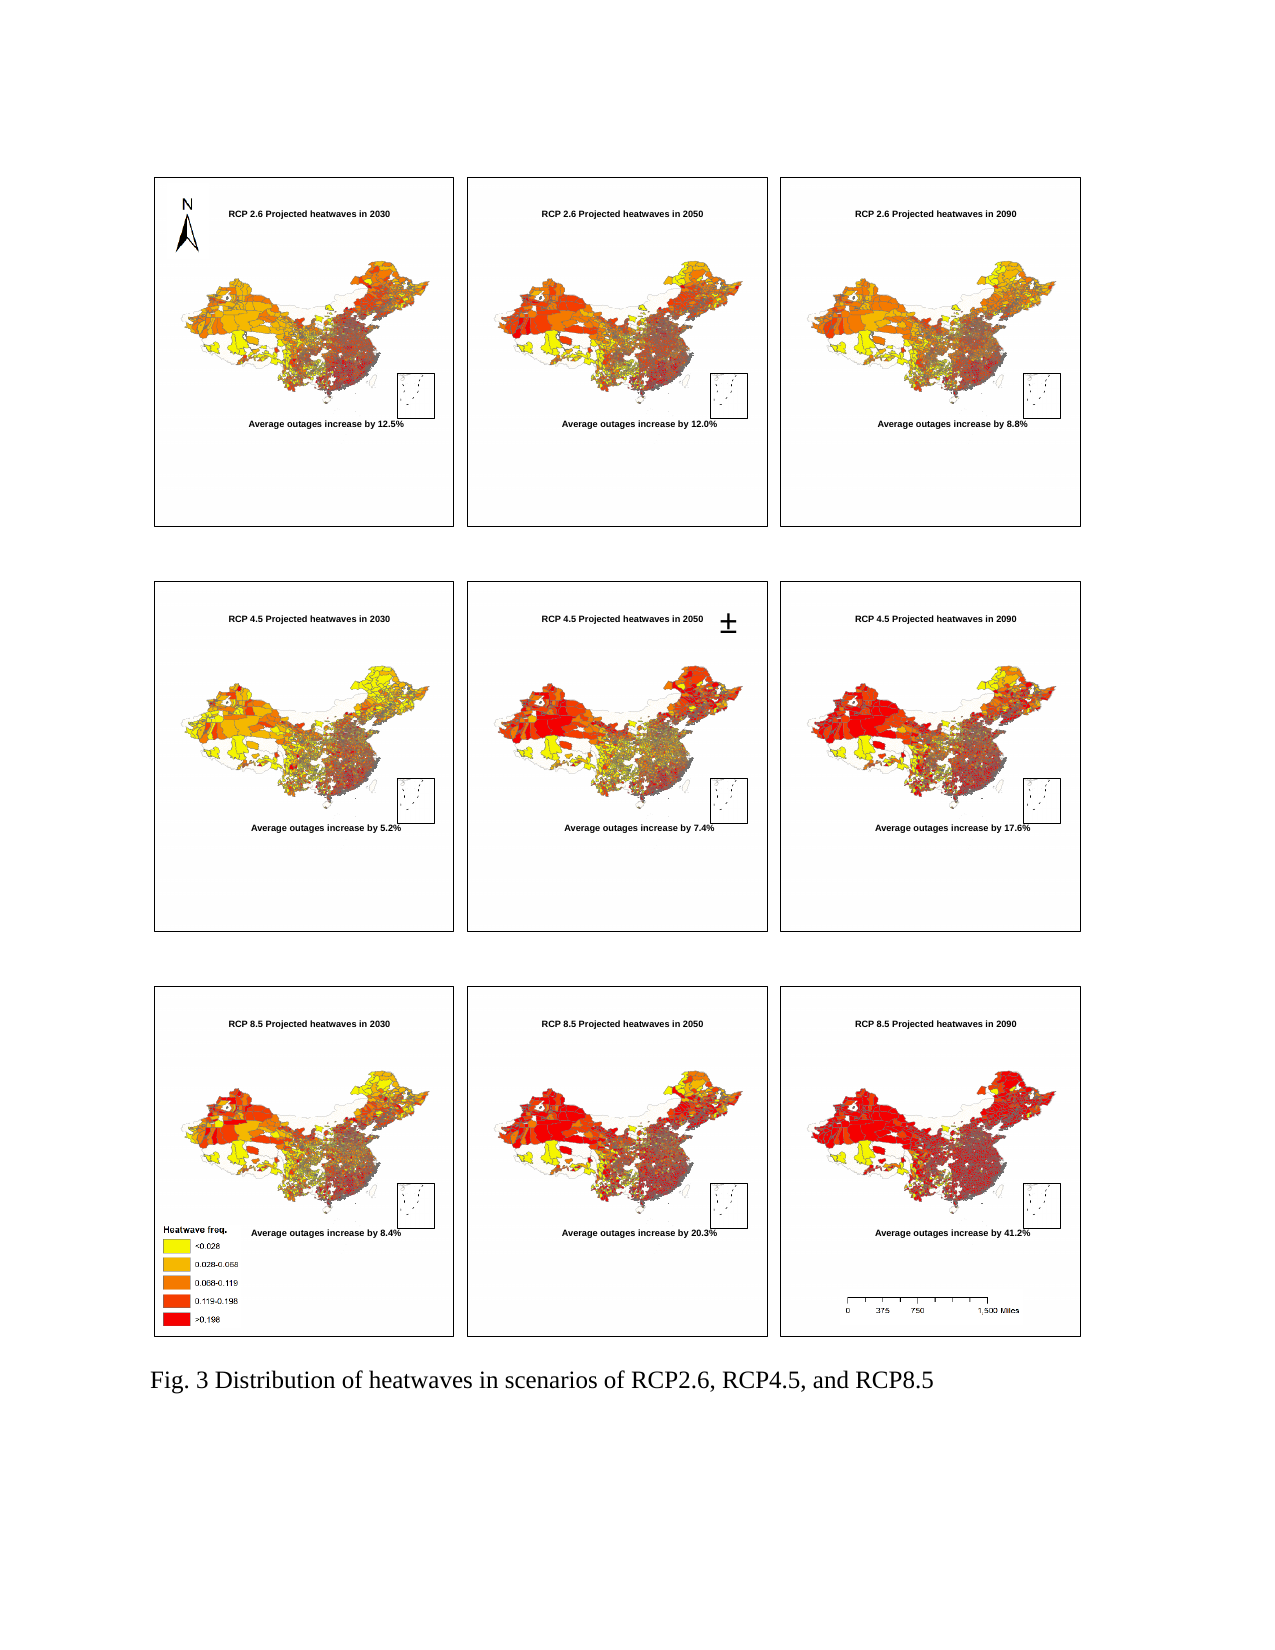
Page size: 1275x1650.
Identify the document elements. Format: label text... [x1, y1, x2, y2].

text Fig. 3 Distribution of heatwaves in scenarios of RCP2.6, RCP4.5, and RCP8.5 [150, 1365, 1125, 1394]
